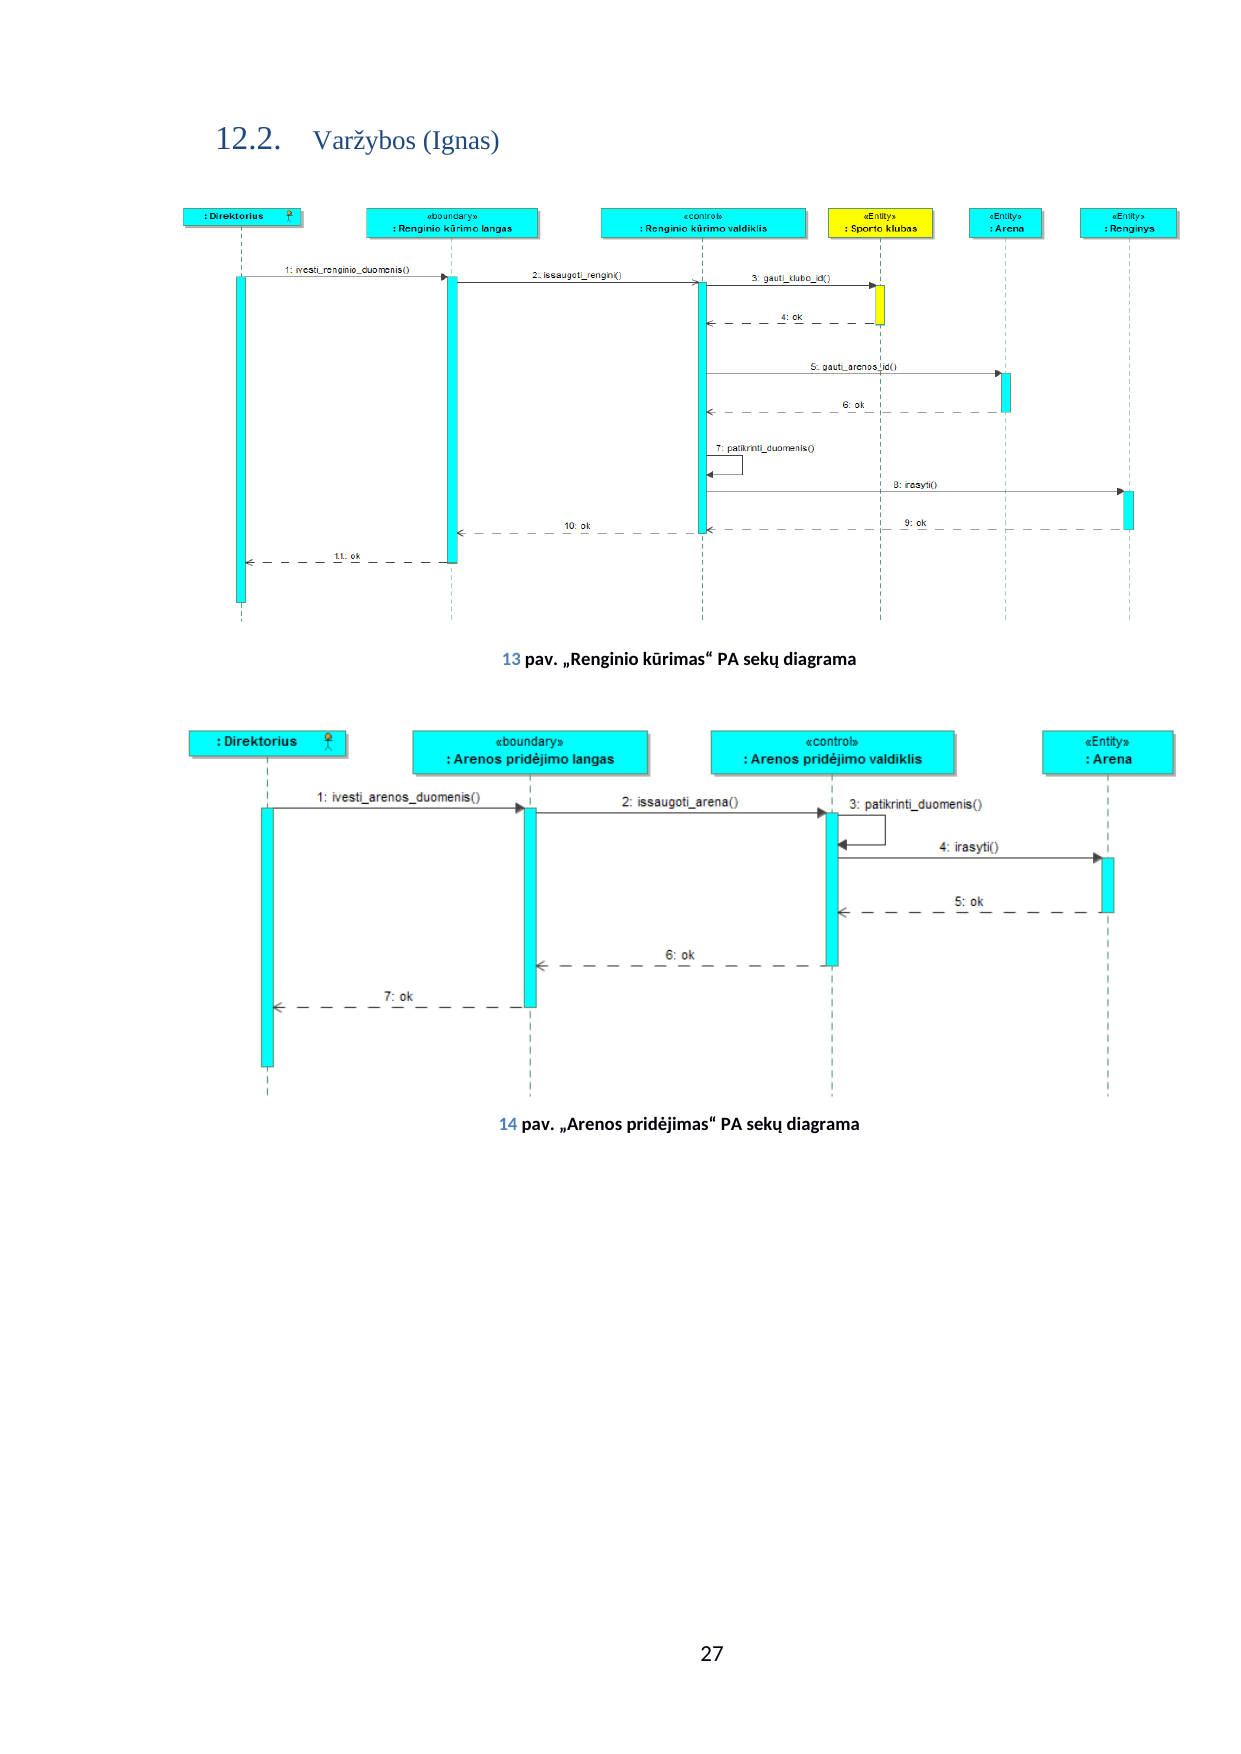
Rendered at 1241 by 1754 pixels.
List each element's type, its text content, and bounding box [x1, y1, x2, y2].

subtitle Varžybos (Ignas) [215, 118, 1181, 156]
picture [177, 205, 1182, 627]
picture [177, 721, 1182, 1109]
